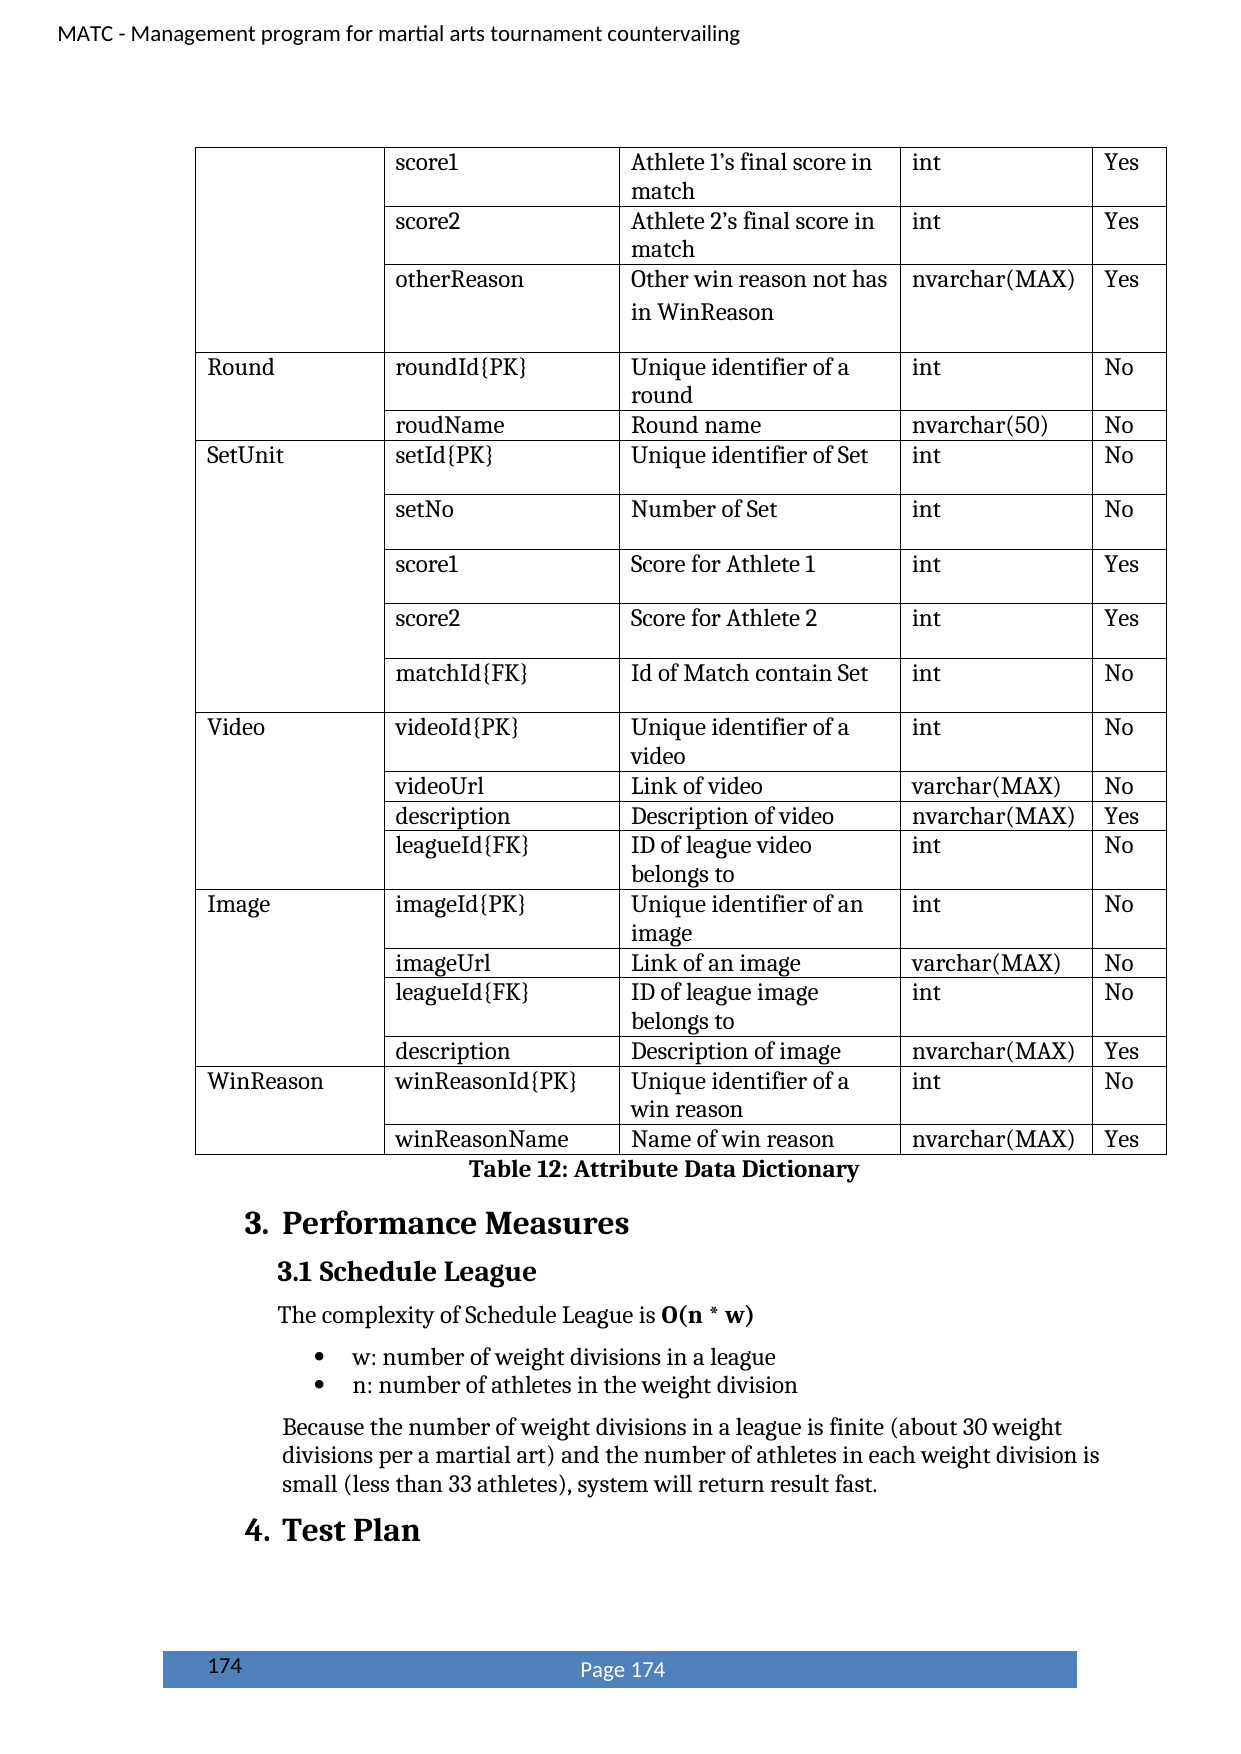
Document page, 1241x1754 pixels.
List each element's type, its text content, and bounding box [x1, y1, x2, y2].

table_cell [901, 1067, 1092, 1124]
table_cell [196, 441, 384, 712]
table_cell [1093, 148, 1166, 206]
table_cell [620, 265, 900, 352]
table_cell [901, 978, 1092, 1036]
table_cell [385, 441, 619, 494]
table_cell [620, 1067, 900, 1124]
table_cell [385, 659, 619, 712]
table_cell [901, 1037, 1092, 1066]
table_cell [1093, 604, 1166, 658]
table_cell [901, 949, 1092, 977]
subtitle Test Plan [244, 1511, 1122, 1550]
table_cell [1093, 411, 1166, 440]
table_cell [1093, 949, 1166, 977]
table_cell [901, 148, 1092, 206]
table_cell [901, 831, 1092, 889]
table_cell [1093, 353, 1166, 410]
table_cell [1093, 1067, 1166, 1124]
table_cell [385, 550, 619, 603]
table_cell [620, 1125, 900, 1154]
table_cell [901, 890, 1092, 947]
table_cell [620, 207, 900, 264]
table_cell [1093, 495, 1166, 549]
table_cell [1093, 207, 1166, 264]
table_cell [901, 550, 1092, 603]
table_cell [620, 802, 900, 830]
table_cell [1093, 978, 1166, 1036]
text Because the number of weight divisions in a league is finite (about 30 weight divisions per a martial art) and the number of athletes in each weight division is small (less than 33 athletes), system will return result fast. [282, 1413, 1122, 1499]
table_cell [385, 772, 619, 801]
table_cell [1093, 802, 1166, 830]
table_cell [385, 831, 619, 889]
list n: number of athletes in the weight division [315, 1371, 1122, 1400]
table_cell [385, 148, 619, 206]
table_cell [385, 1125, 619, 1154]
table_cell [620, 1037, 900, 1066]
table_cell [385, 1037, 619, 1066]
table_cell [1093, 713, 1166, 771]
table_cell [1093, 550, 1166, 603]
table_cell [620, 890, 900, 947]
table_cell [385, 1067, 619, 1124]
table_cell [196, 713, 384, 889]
list w: number of weight divisions in a league [315, 1343, 1122, 1371]
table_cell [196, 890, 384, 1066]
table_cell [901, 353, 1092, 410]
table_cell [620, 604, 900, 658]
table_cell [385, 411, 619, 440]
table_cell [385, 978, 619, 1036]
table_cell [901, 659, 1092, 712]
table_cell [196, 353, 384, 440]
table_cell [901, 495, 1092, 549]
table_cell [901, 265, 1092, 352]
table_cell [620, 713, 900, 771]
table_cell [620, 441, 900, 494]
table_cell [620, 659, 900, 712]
text Table 12: Attribute Data Dictionary [207, 1155, 1122, 1184]
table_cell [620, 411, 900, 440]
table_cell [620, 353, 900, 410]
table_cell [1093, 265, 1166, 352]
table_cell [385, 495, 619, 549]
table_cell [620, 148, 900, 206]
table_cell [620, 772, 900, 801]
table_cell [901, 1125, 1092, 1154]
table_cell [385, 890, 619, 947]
subtitle Schedule League [277, 1255, 1122, 1289]
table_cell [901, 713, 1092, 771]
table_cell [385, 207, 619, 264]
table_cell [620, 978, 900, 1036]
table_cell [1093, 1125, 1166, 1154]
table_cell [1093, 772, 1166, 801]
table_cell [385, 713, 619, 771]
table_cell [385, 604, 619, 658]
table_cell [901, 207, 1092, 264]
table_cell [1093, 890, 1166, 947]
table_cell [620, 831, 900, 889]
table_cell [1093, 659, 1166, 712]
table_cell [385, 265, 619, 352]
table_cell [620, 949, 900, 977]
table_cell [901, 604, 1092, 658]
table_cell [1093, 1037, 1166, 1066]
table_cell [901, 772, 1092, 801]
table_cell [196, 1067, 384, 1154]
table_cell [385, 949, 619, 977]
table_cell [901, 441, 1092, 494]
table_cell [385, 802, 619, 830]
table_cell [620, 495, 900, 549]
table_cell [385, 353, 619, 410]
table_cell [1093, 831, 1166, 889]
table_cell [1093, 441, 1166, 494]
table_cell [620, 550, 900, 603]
subtitle Performance Measures [244, 1204, 1122, 1243]
text The complexity of Schedule League is O(n * w) [277, 1301, 1122, 1330]
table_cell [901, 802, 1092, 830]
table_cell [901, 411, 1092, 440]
